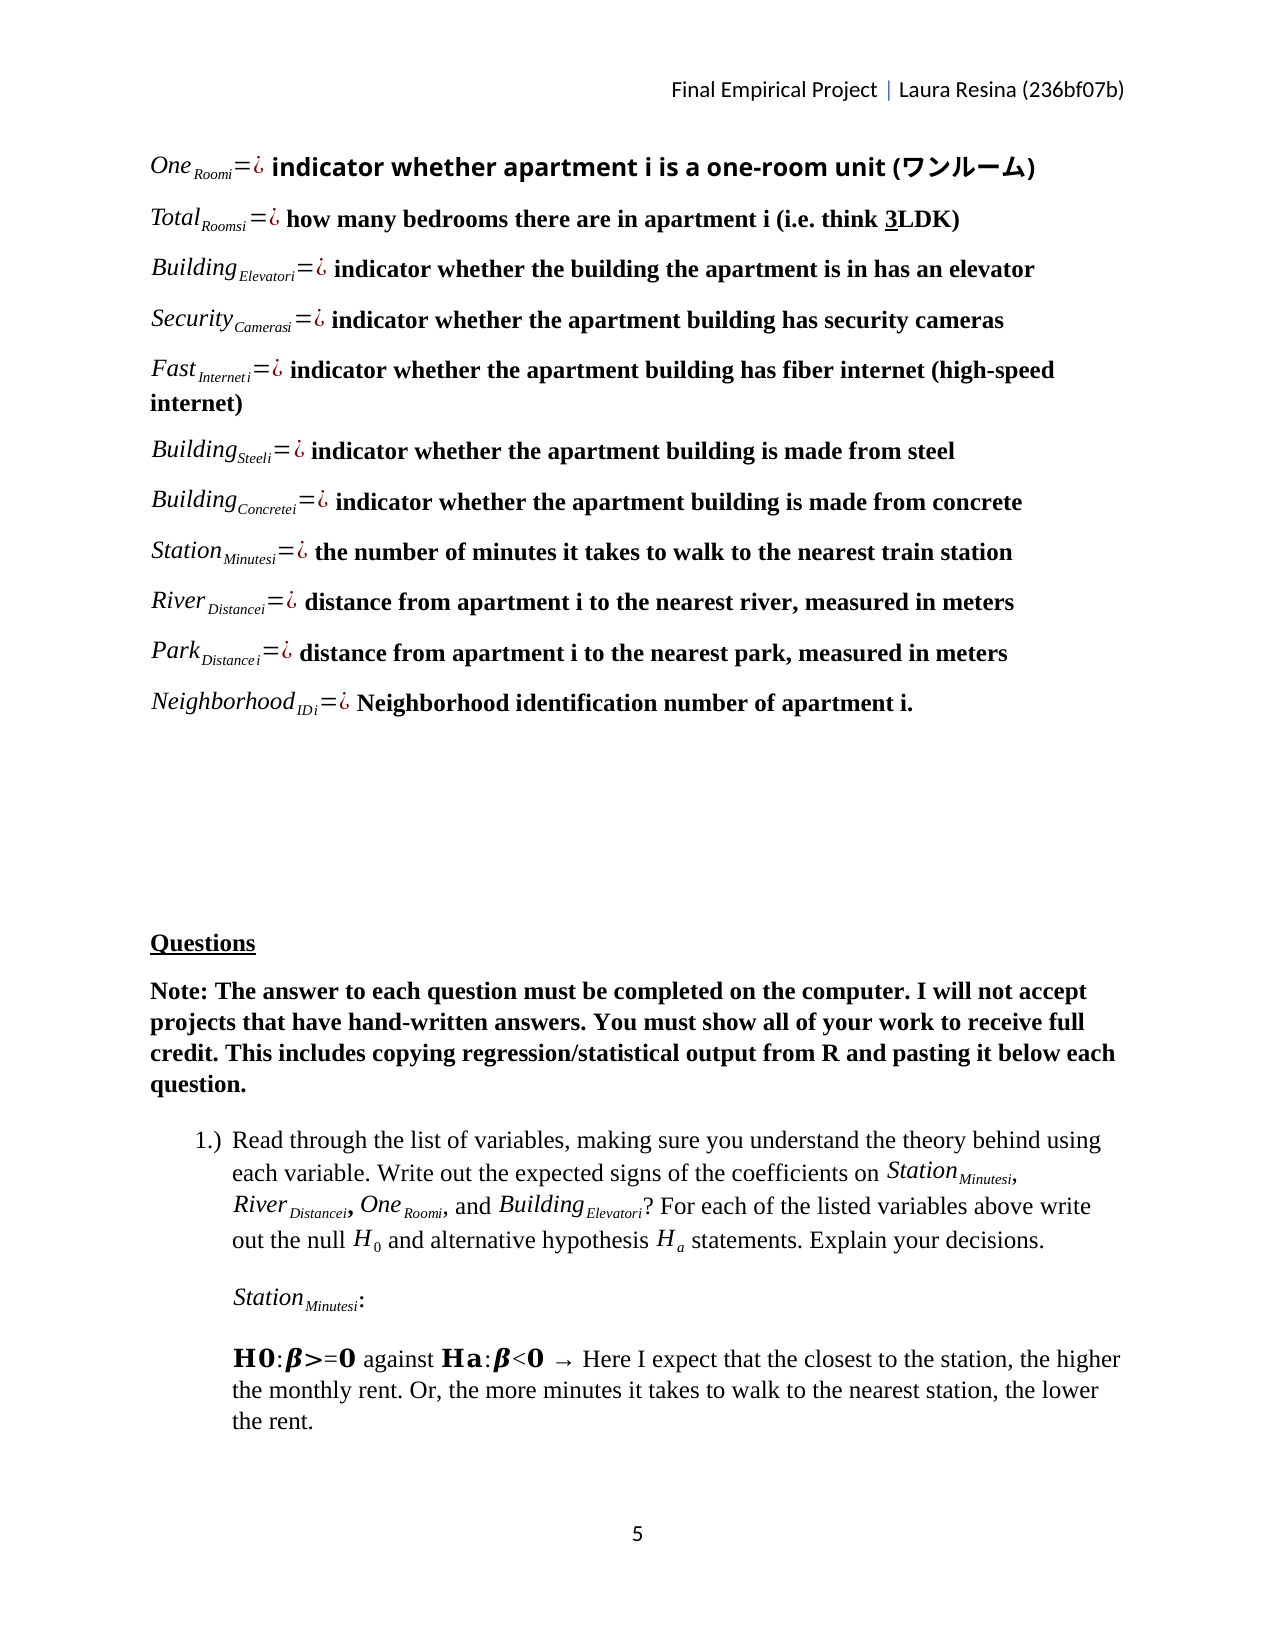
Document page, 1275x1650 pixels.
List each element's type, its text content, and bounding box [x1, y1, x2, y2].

text : [232, 1283, 1125, 1315]
text indicator whether the apartment building is made from steel [150, 436, 1125, 467]
text the number of minutes it takes to walk to the nearest train station [150, 536, 1125, 568]
text distance from apartment i to the nearest river, measured in meters [150, 587, 1125, 618]
text Questions [150, 928, 1125, 957]
text how many bedrooms there are in apartment i (i.e. think 3LDK) [150, 203, 1125, 235]
text Neighborhood identification number of apartment i. [150, 687, 1125, 719]
list Read through the list of variables, making sure you understand the theory behind using each variable. Write out the expected signs of the coefficients on , , , and ? For each of the listed variables above write out the null and alternative hypothesis statements. Explain your decisions. [194, 1125, 1125, 1256]
text Note: The answer to each question must be completed on the computer. I will not accept projects that have hand-written answers. You must show all of your work to receive full credit. This includes copying regression/statistical output from R and pasting it below each question. [150, 976, 1125, 1098]
text distance from apartment i to the nearest park, measured in meters [150, 637, 1125, 668]
text indicator whether the building the apartment is in has an elevator [150, 254, 1125, 285]
text indicator whether the apartment building has security cameras [150, 304, 1125, 336]
text indicator whether the apartment building is made from concrete [150, 486, 1125, 517]
text indicator whether the apartment building has fiber internet (high-speed internet) [150, 354, 1125, 417]
text 𝐇𝟎:𝜷>=𝟎 against 𝐇𝐚:𝜷<𝟎 → Here I expect that the closest to the station, the higher the monthly rent. Or, the more minutes it takes to walk to the nearest station, the lower the rent. [232, 1342, 1125, 1435]
